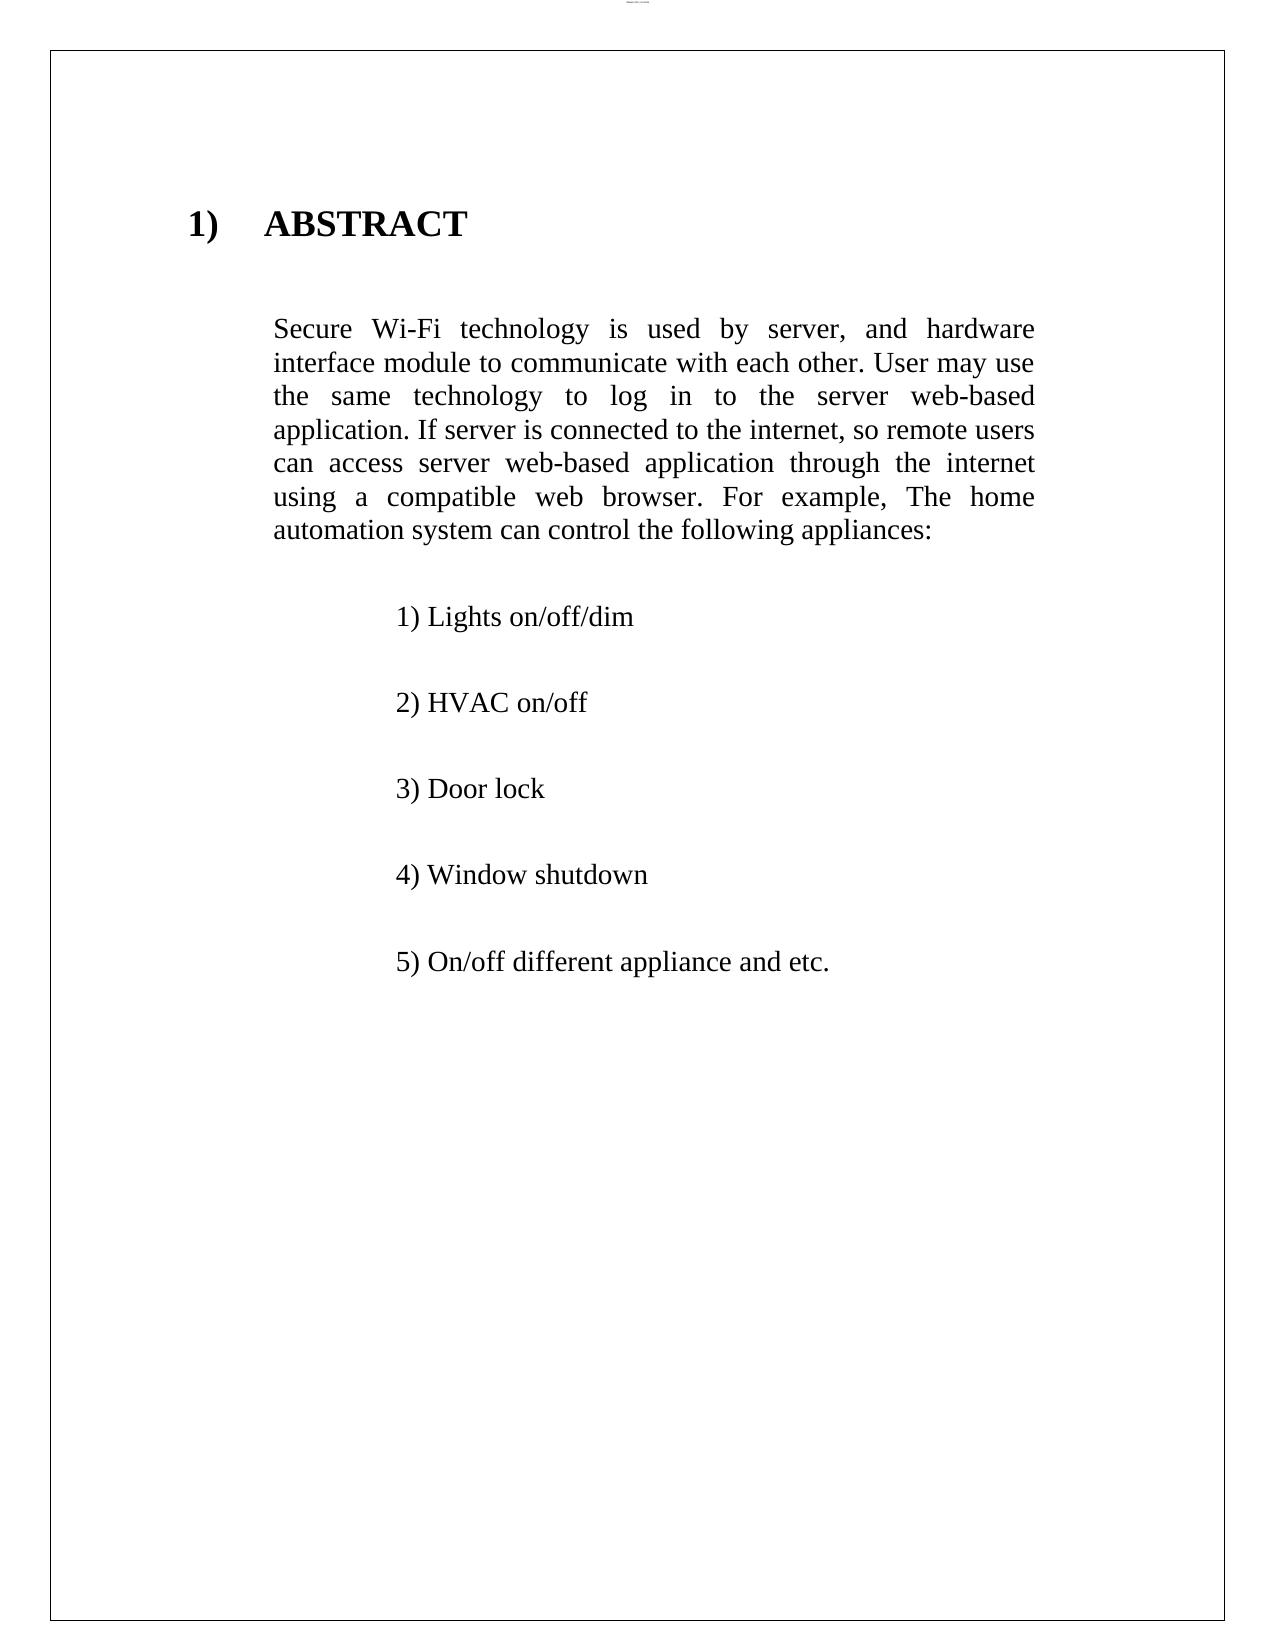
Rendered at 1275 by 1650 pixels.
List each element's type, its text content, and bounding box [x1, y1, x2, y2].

list Window shutdown [396, 857, 1146, 891]
list Door lock [396, 771, 1146, 805]
list Lights on/off/dim [396, 599, 1146, 632]
list On/off different appliance and etc. [396, 944, 1146, 977]
text Secure Wi-Fi technology is used by server, and hardware interface module to communicate with each other. User may use the same technology to log in to the server web-based application. If server is connected to the internet, so remote users can access server web-based application through the internet using a compatible web browser. For example, The home automation system can control the following appliances: [273, 311, 1036, 546]
list HVAC on/off [396, 685, 1146, 718]
subtitle ABSTRACT [187, 201, 1146, 244]
